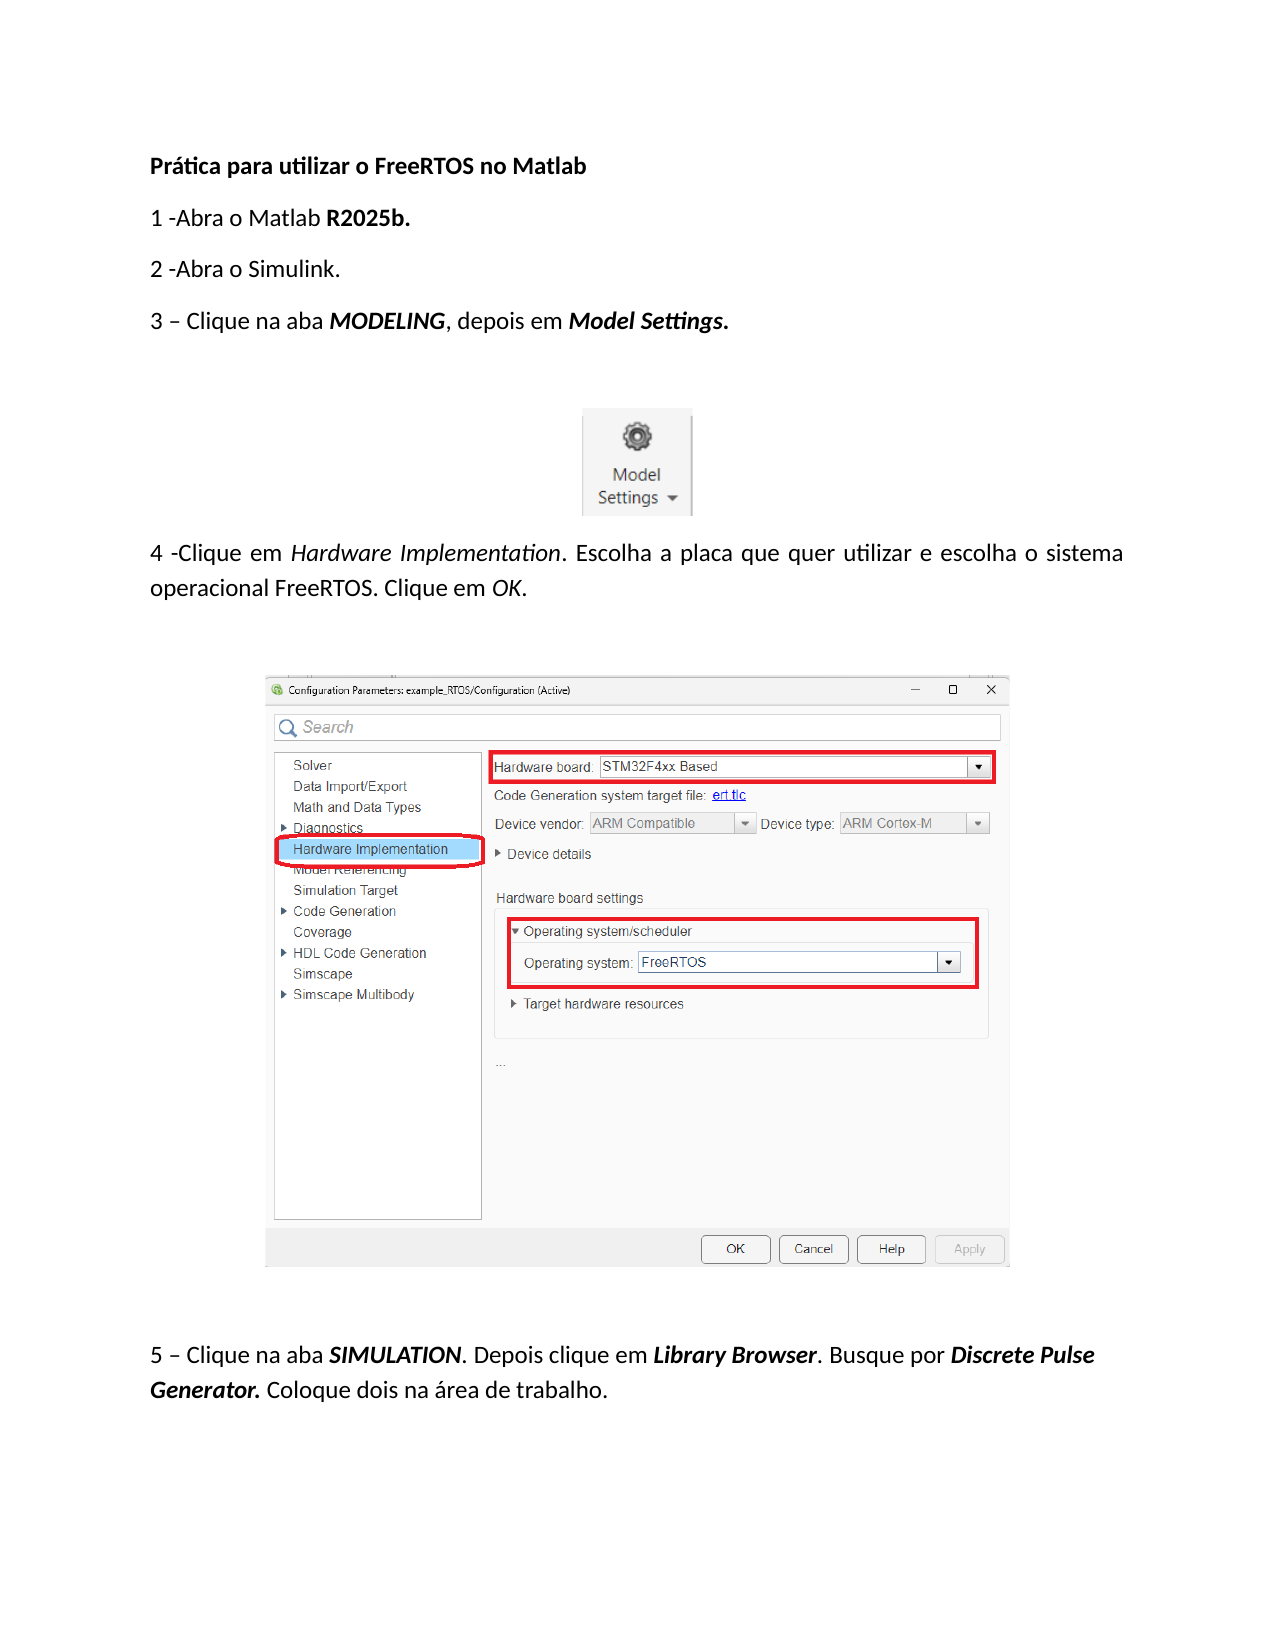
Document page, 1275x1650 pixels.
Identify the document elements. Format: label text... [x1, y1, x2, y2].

picture [265, 675, 1010, 1267]
picture [582, 408, 693, 516]
text 1 -Abra o Matlab R2025b. [150, 202, 1125, 232]
text Prática para utilizar o FreeRTOS no Matlab [150, 150, 1125, 181]
text 3 – Clique na aba MODELING, depois em Model Settings. [150, 305, 1125, 336]
text 4 -Clique em Hardware Implementation. Escolha a placa que quer utilizar e escolha o sistema operacional FreeRTOS. Clique em OK. [150, 537, 1125, 602]
text 2 -Abra o Simulink. [150, 253, 1125, 284]
text 5 – Clique na aba SIMULATION. Depois clique em Library Browser. Busque por Discrete Pulse Generator. Coloque dois na área de trabalho. [150, 1339, 1125, 1405]
